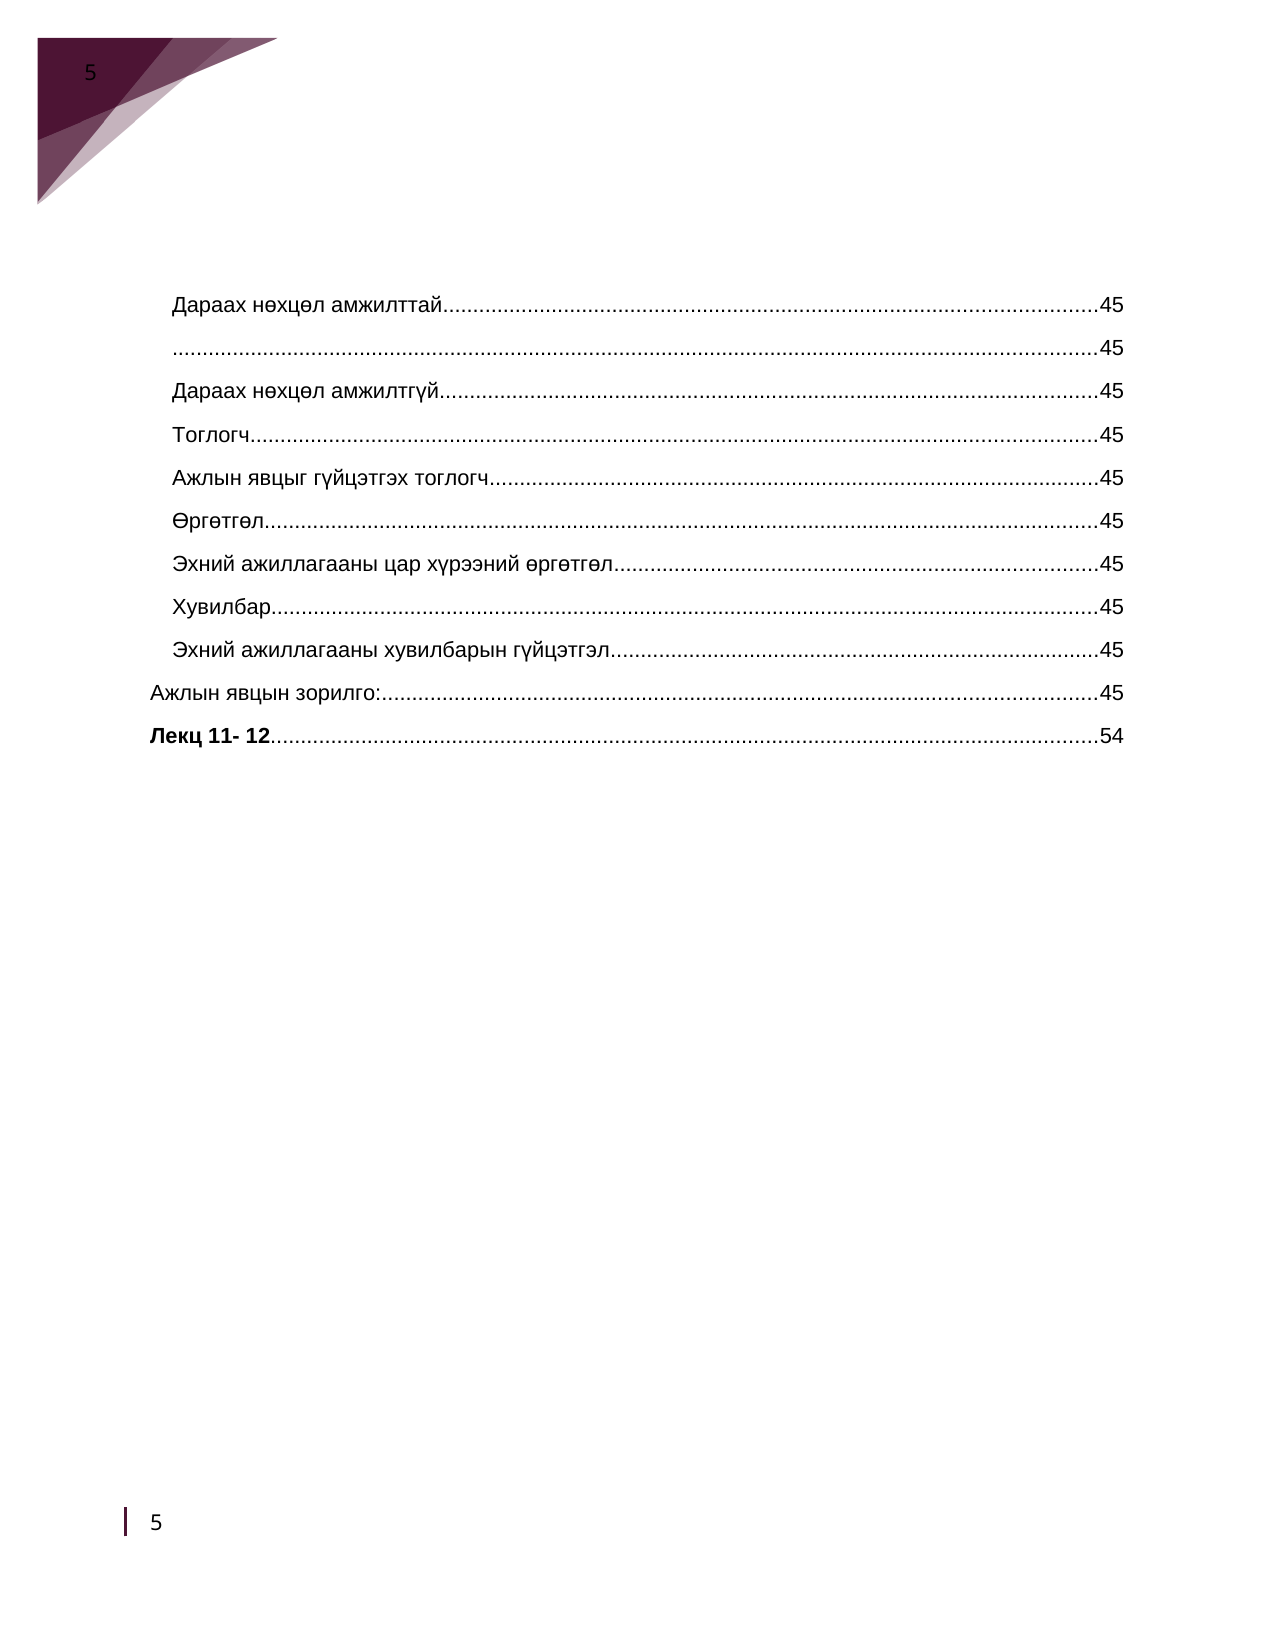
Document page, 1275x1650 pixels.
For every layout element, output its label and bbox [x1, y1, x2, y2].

picture [37, 37, 279, 206]
